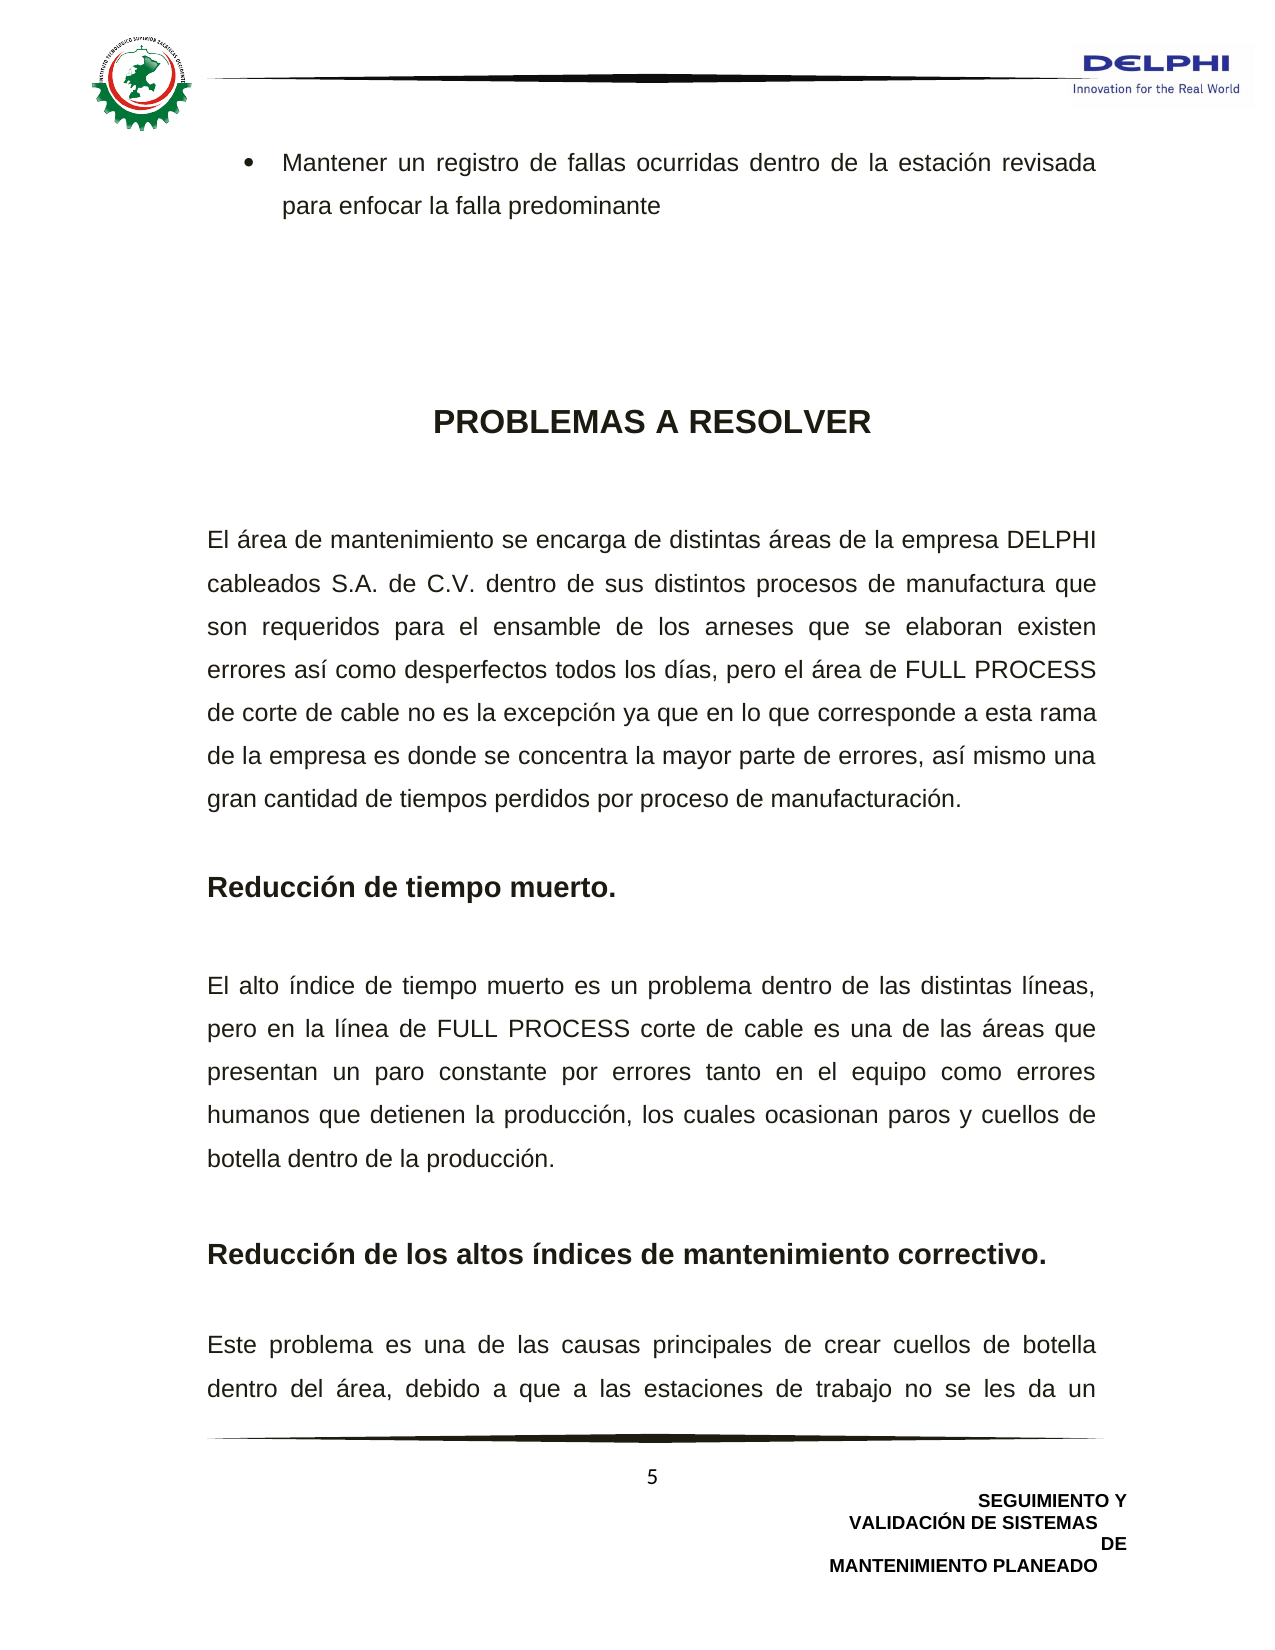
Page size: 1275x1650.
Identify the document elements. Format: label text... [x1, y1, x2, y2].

picture [1054, 29, 1261, 115]
text Reducción de los altos índices de mantenimiento correctivo. [207, 1237, 1098, 1271]
text El área de mantenimiento se encarga de distintas áreas de la empresa DELPHI cableados S.A. de C.V. dentro de sus distintos procesos de manufactura que son requeridos para el ensamble de los arneses que se elaboran existen errores así como desperfectos todos los días, pero el área de FULL PROCESS de corte de cable no es la excepción ya que en lo que corresponde a esta rama de la empresa es donde se concentra la mayor parte de errores, así mismo una gran cantidad de tiempos perdidos por proceso de manufacturación. [207, 525, 1098, 813]
text PROBLEMAS A RESOLVER [207, 402, 1098, 440]
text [207, 1330, 1098, 1402]
text El alto índice de tiempo muerto es un problema dentro de las distintas líneas, pero en la línea de FULL PROCESS corte de cable es una de las áreas que presentan un paro constante por errores tanto en el equipo como errores humanos que detienen la producción, los cuales ocasionan paros y cuellos de botella dentro de la producción. [207, 971, 1098, 1172]
list Mantener un registro de fallas ocurridas dentro de la estación revisada para enfocar la falla predominante [244, 148, 1098, 220]
text Reducción de tiempo muerto. [207, 870, 1098, 904]
picture [91, 37, 192, 131]
